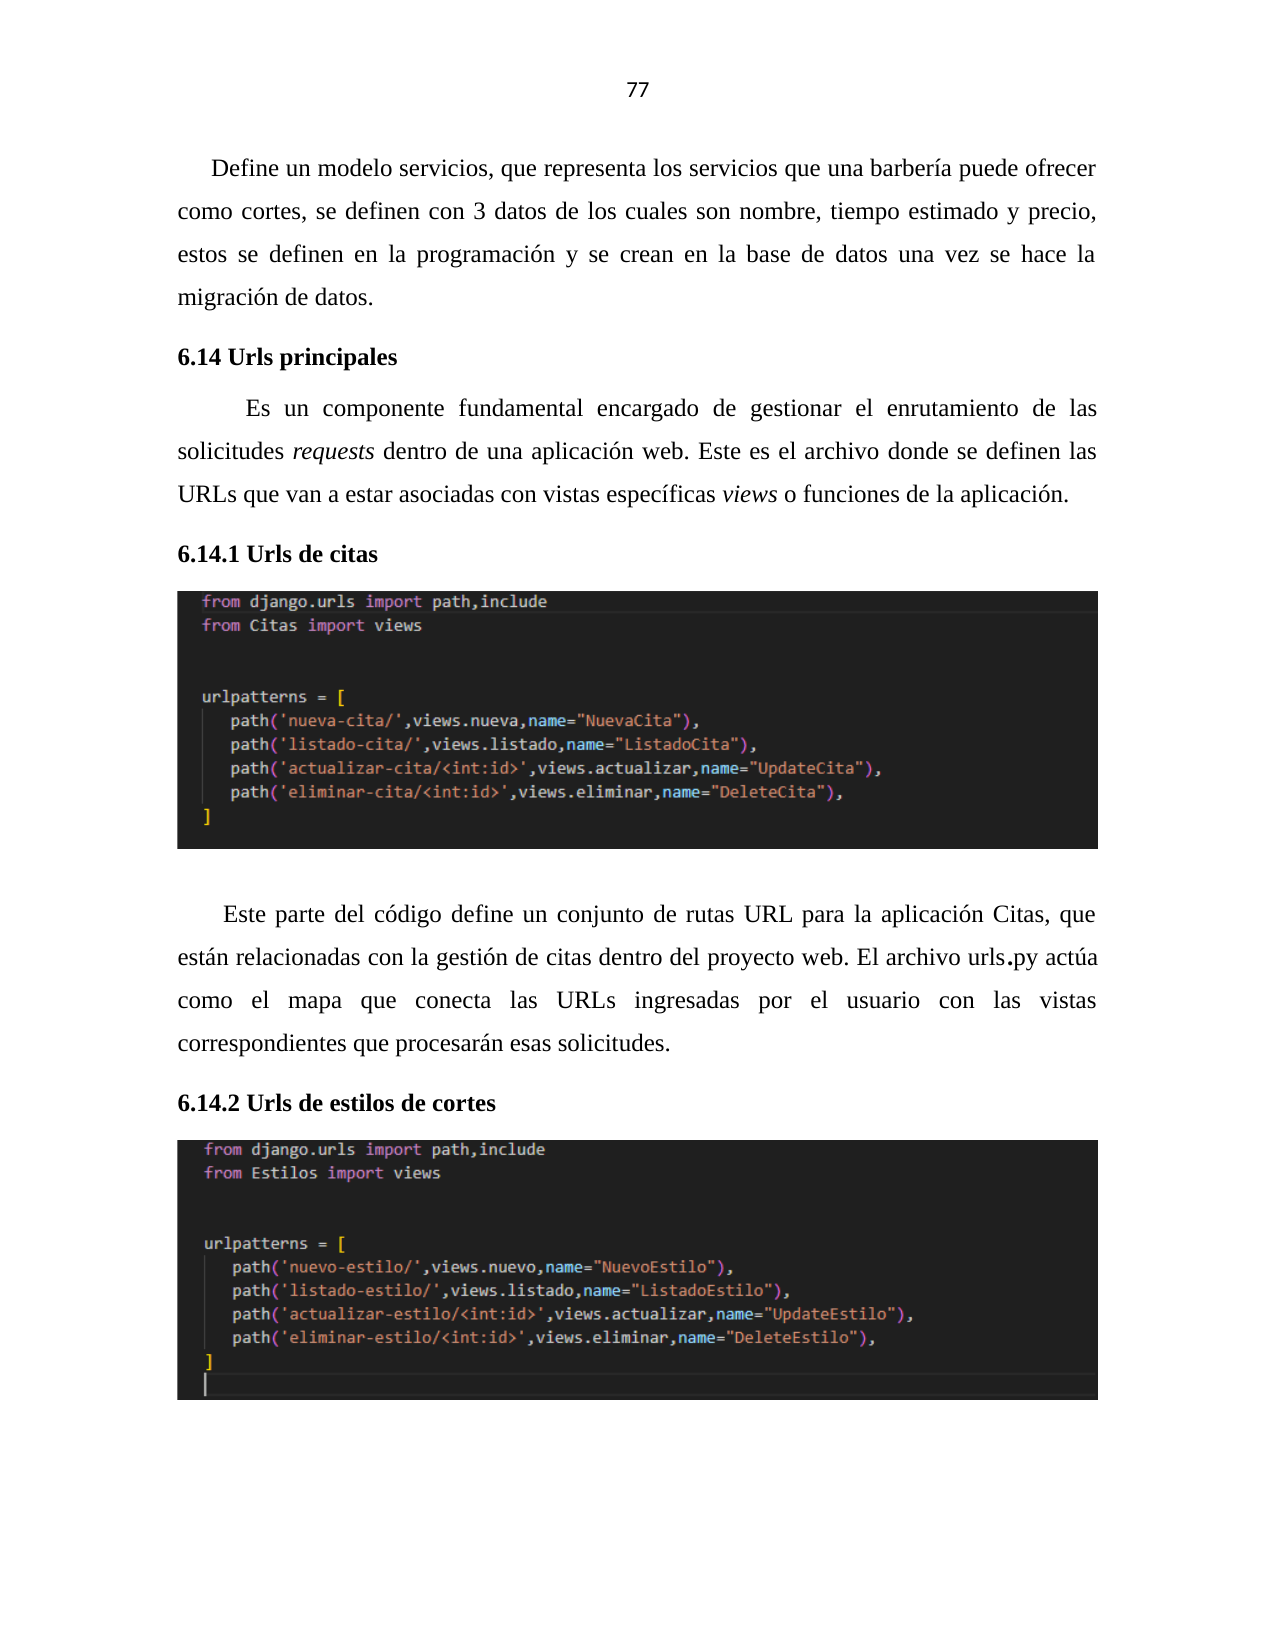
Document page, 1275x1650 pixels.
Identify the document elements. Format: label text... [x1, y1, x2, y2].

text Este parte del código define un conjunto de rutas URL para la aplicación Citas, que están relacionadas con la gestión de citas dentro del proyecto web. El archivo urls.py actúa como el mapa que conecta las URLs ingresadas por el usuario con las vistas correspondientes que procesarán esas solicitudes. [177, 899, 1098, 1057]
subtitle 6.14.1 Urls de citas [177, 539, 1098, 568]
text Es un componente fundamental encargado de gestionar el enrutamiento de las solicitudes requests dentro de una aplicación web. Este es el archivo donde se definen las URLs que van a estar asociadas con vistas específicas views o funciones de la aplicación. [177, 393, 1098, 508]
picture [177, 591, 1098, 849]
subtitle 6.14.2 Urls de estilos de cortes [177, 1088, 1098, 1117]
text Define un modelo servicios, que representa los servicios que una barbería puede ofrecer como cortes, se definen con 3 datos de los cuales son nombre, tiempo estimado y precio, estos se definen en la programación y se crean en la base de datos una vez se hace la migración de datos. [177, 153, 1098, 311]
subtitle 6.14 Urls principales [177, 342, 1098, 371]
picture [177, 1140, 1098, 1400]
